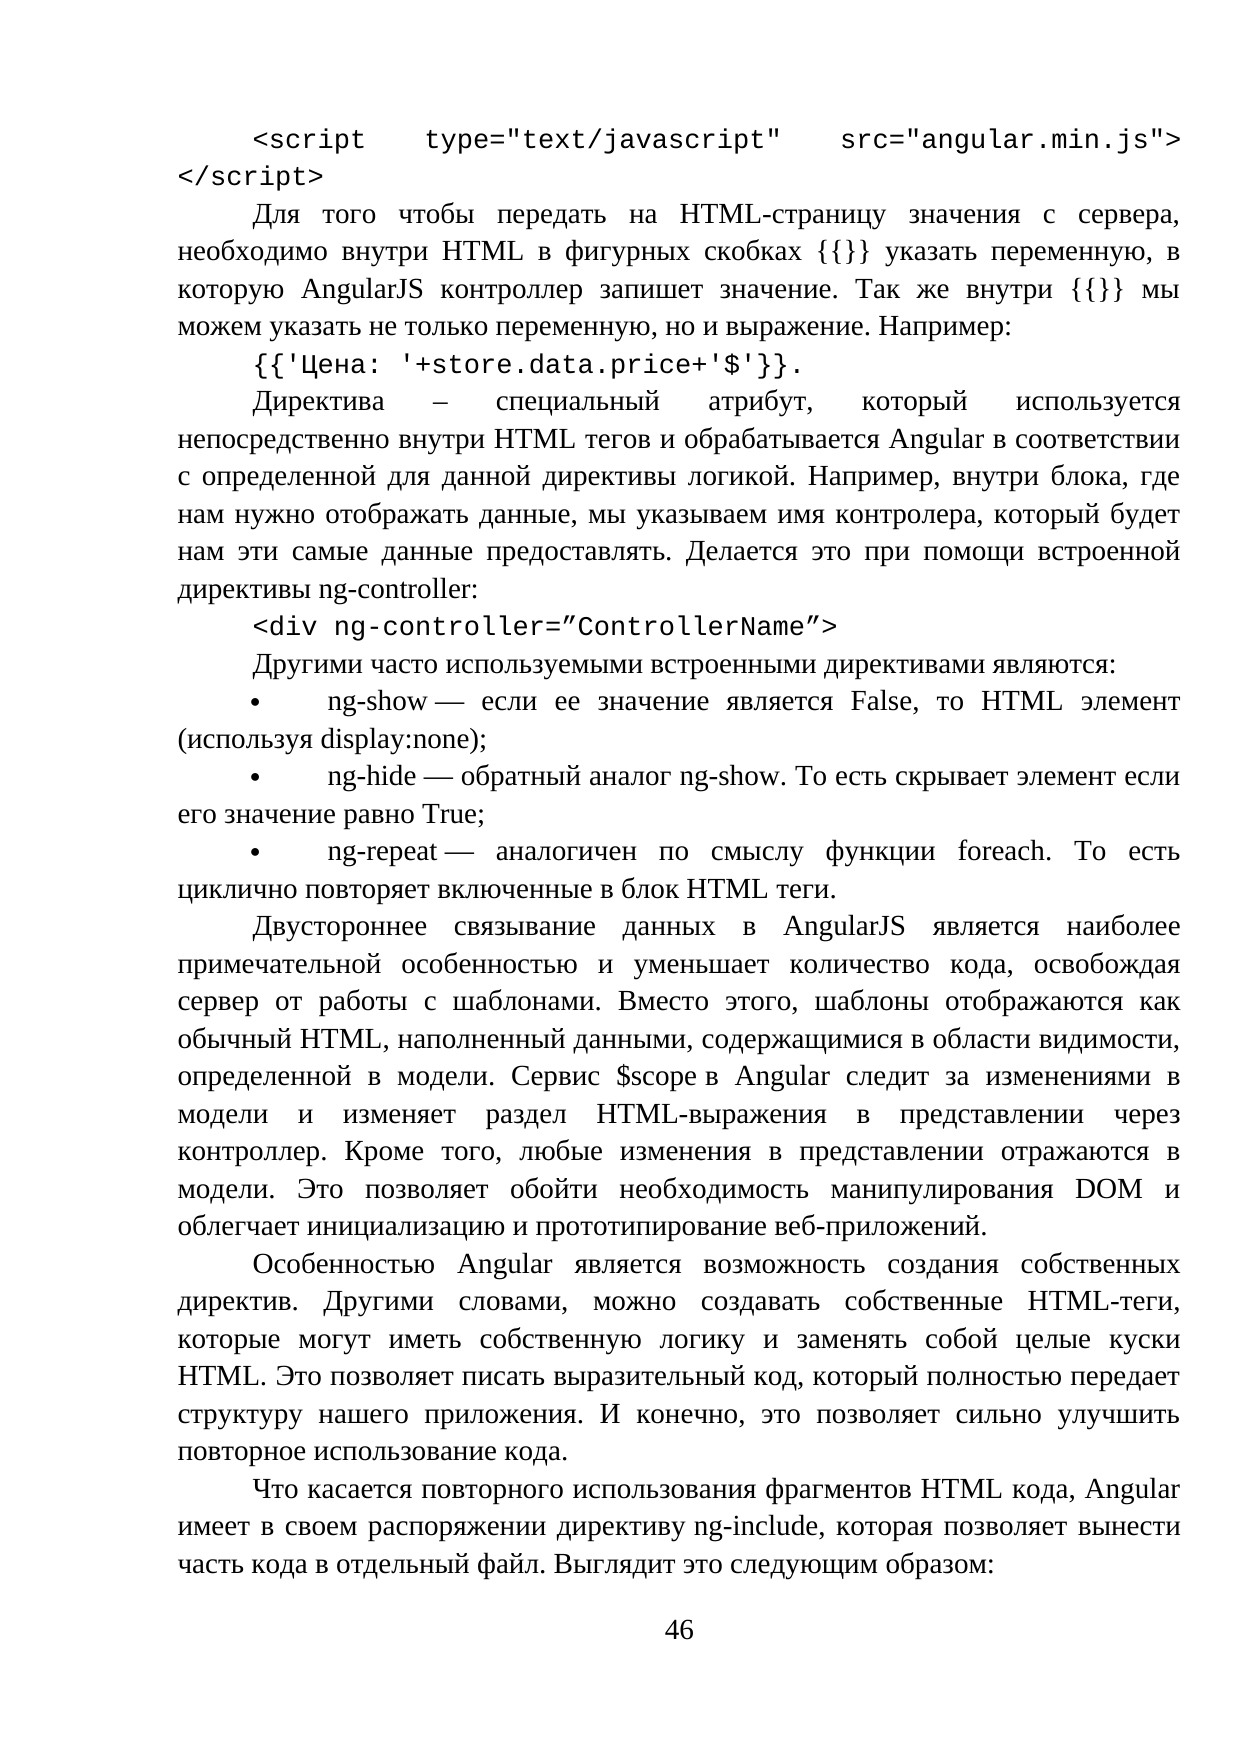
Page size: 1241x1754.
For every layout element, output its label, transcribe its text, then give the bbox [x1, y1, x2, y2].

list ng-hide — обратный аналог ng-show. То есть скрывает элемент если его значение равно True; [177, 756, 1181, 831]
text Что касается повторного использования фрагментов HTML кода, Angular имеет в своем распоряжении директиву ng-include, которая позволяет вынести часть кода в отдельный файл. Выглядит это следующим образом: [177, 1468, 1181, 1581]
text Директива – специальный атрибут, который используется непосредственно внутри HTML тегов и обрабатывается Angular в соответствии с определенной для данной директивы логикой. Например, внутри блока, где нам нужно отображать данные, мы указываем имя контролера, который будет нам эти самые данные предоставлять. Делается это при помощи встроенной директивы ng-controller: [177, 381, 1181, 606]
text Другими часто используемыми встроенными директивами являются: [177, 643, 1181, 681]
text {{'Цена: '+store.data.price+'$'}}. [177, 343, 1181, 381]
text Двустороннее связывание данных в AngularJS является наиболее примечательной особенностью и уменьшает количество кода, освобождая сервер от работы с шаблонами. Вместо этого, шаблоны отображаются как обычный HTML, наполненный данными, содержащимися в области видимости, определенной в модели. Сервис $scope в Angular следит за изменениями в модели и изменяет раздел HTML-выражения в представлении через контроллер. Кроме того, любые изменения в представлении отражаются в модели. Это позволяет обойти необходимость манипулирования DOM и облегчает инициализацию и прототипирование веб-приложений. [177, 906, 1181, 1243]
text Для того чтобы передать на HTML-страницу значения с сервера, необходимо внутри HTML в фигурных скобках {{}} указать переменную, в которую AngularJS контроллер запишет значение. Так же внутри {{}} мы можем указать не только переменную, но и выражение. Например: [177, 193, 1181, 343]
text <script type="text/javascript" src="angular.min.js"> </script> [177, 118, 1181, 193]
text Особенностью Angular является возможность создания собственных директив. Другими словами, можно создавать собственные HTML-теги, которые могут иметь собственную логику и заменять собой целые куски HTML. Это позволяет писать выразительный код, который полностью передает структуру нашего приложения. И конечно, это позволяет сильно улучшить повторное использование кода. [177, 1243, 1181, 1468]
list ng-show — если ее значение является False, то HTML элемент (используя display:none); [177, 681, 1181, 756]
list ng-repeat — аналогичен по смыслу функции foreach. То есть циклично повторяет включенные в блок HTML теги. [177, 831, 1181, 906]
text <div ng-controller=”ControllerName”> [177, 606, 1181, 643]
